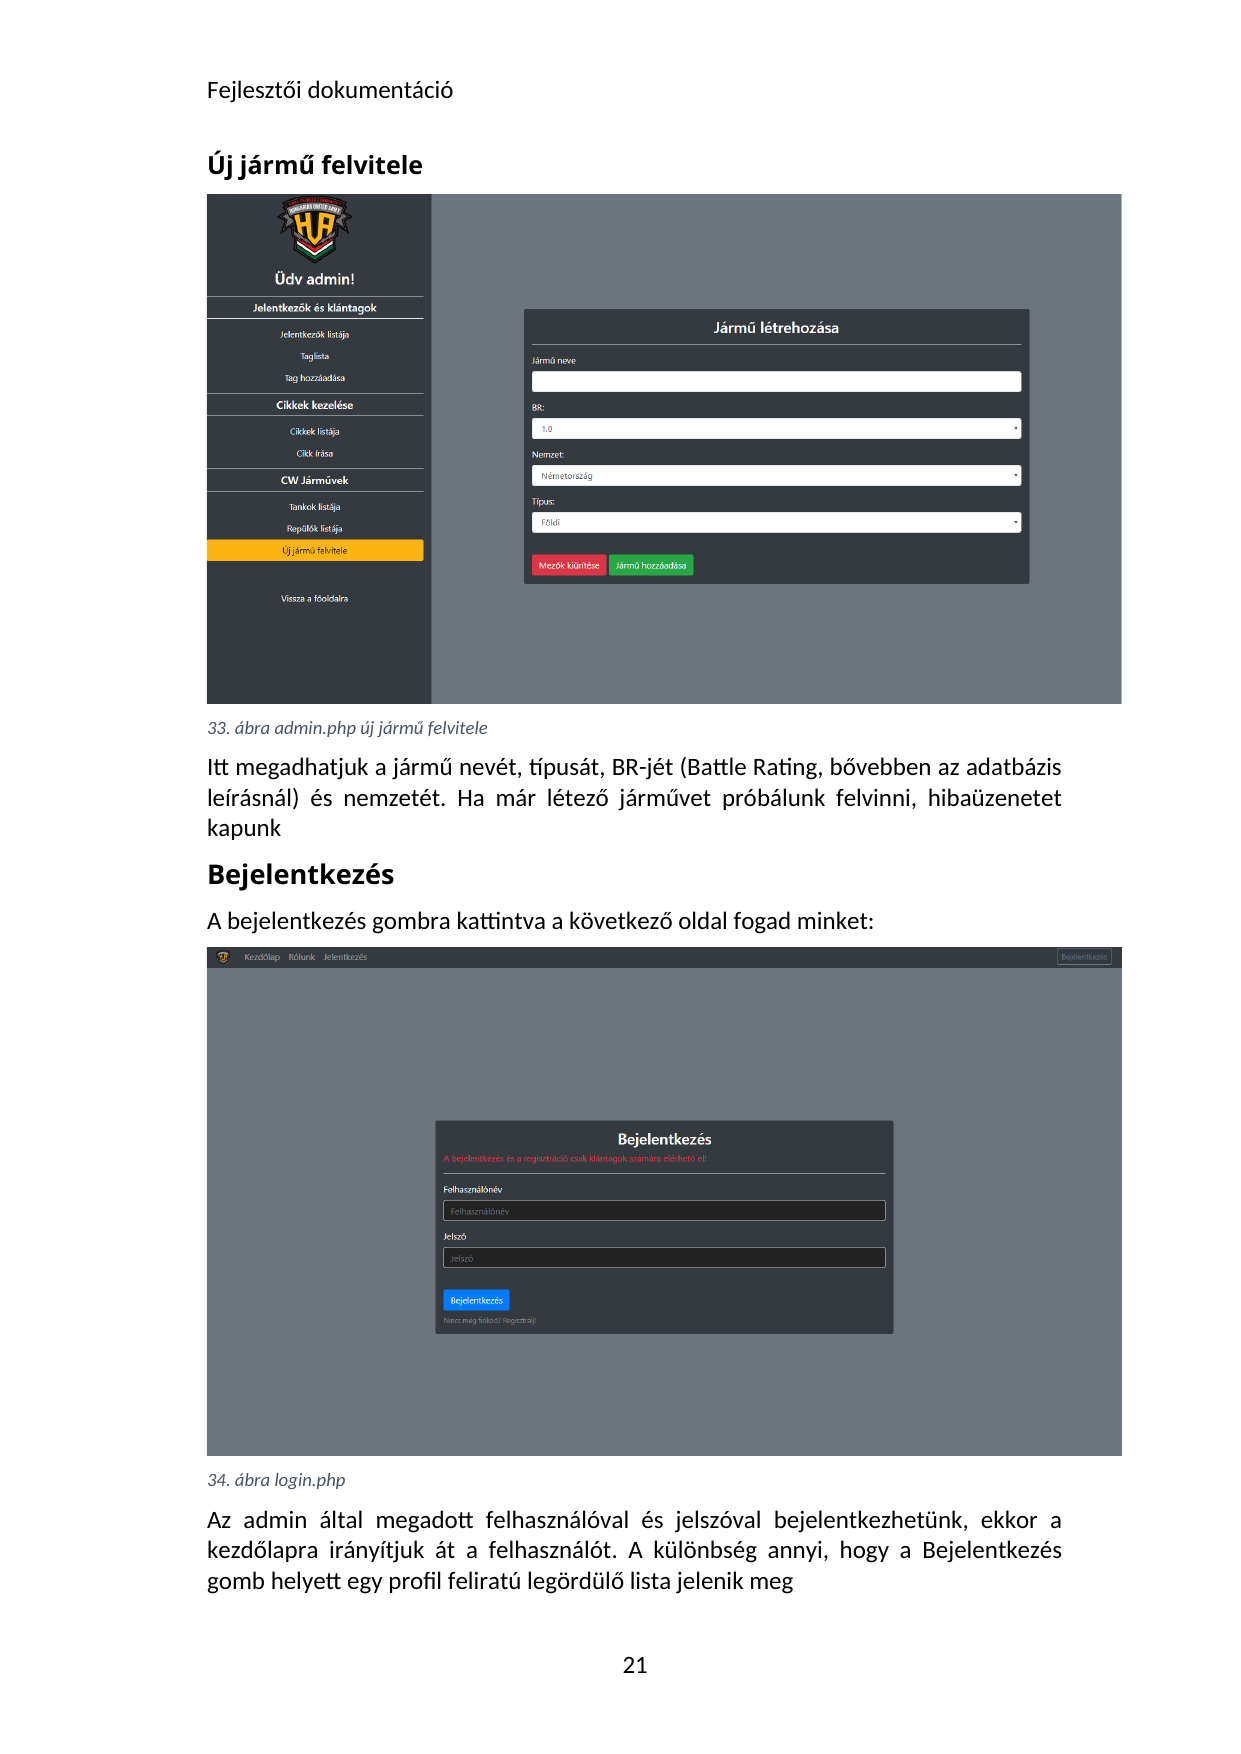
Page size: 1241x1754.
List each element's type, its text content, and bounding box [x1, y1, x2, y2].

text Itt megadhatjuk a jármű nevét, típusát, BR-jét (Battle Rating, bővebben az adatbázis leírásnál) és nemzetét. Ha már létező járművet próbálunk felvinni, hibaüzenetet kapunk [207, 751, 1063, 843]
subtitle Bejelentkezés [207, 855, 1063, 892]
subtitle Új jármű felvitele [207, 148, 1063, 182]
text A bejelentkezés gombra kattintva a következő oldal fogad minket: [207, 905, 1063, 935]
picture [206, 947, 1122, 1456]
picture [206, 194, 1122, 704]
text Az admin által megadott felhasználóval és jelszóval bejelentkezhetünk, ekkor a kezdőlapra irányítjuk át a felhasználót. A különbség annyi, hogy a Bejelentkezés gomb helyett egy profil feliratú legördülő lista jelenik meg [207, 1504, 1063, 1595]
